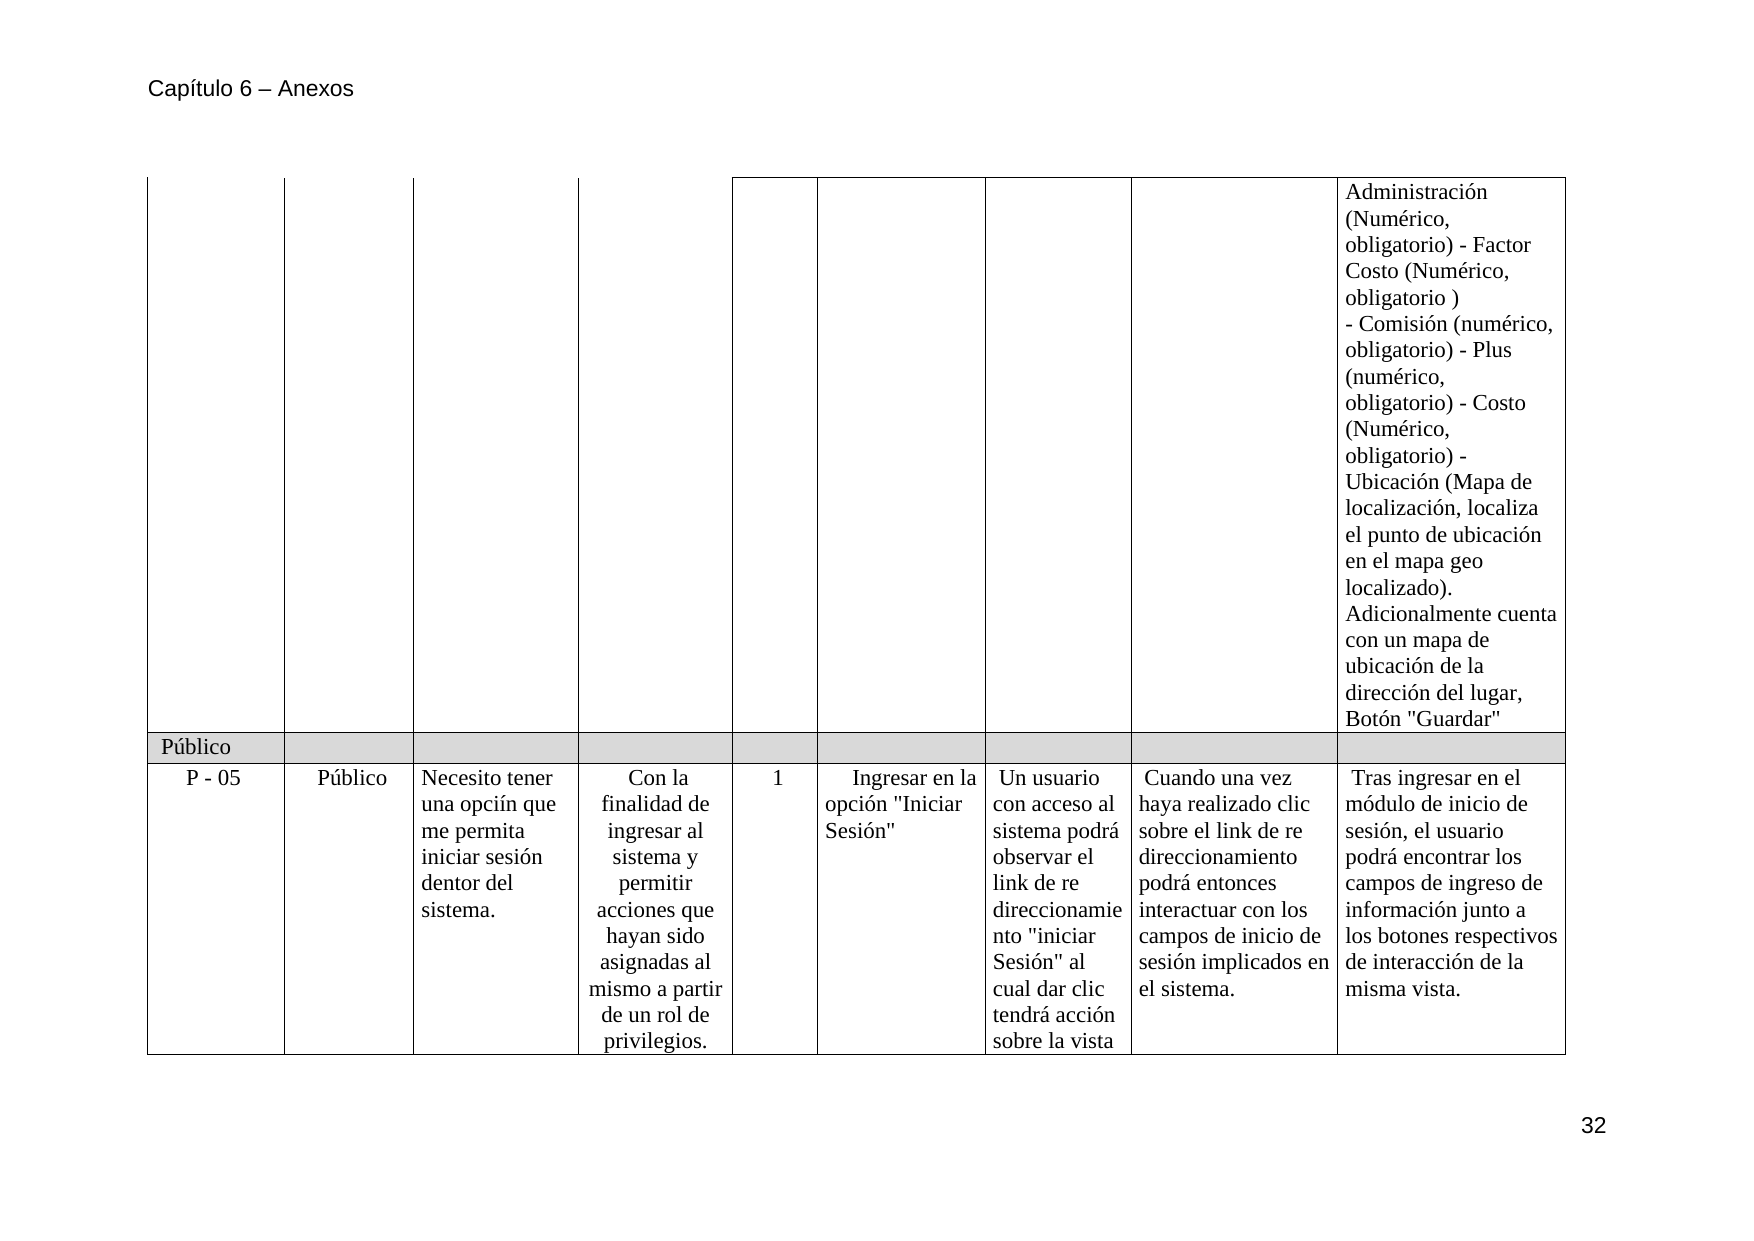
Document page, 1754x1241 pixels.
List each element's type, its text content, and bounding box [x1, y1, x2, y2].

table_cell [414, 177, 579, 732]
table_cell [818, 733, 985, 763]
table_cell Público [148, 733, 284, 763]
table_cell [148, 177, 284, 732]
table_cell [414, 764, 578, 1054]
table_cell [818, 178, 985, 732]
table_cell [818, 764, 985, 1054]
table_cell [284, 177, 414, 732]
table_cell [986, 733, 1131, 763]
table_cell [733, 733, 817, 763]
table_cell [1132, 733, 1337, 763]
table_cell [1132, 178, 1337, 732]
table_cell [414, 733, 578, 763]
table_cell [579, 733, 732, 763]
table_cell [1132, 764, 1337, 1054]
table_cell [579, 177, 732, 732]
table_cell Público [285, 764, 413, 1054]
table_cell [986, 178, 1131, 732]
table_cell 1 [733, 764, 817, 1054]
table_cell 7 [733, 178, 817, 732]
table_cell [1338, 178, 1565, 732]
table_cell [1338, 733, 1565, 763]
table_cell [1338, 764, 1565, 1054]
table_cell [986, 764, 1131, 1054]
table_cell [579, 764, 732, 1054]
table_cell P - 05 [148, 764, 284, 1054]
table_cell [285, 733, 413, 763]
